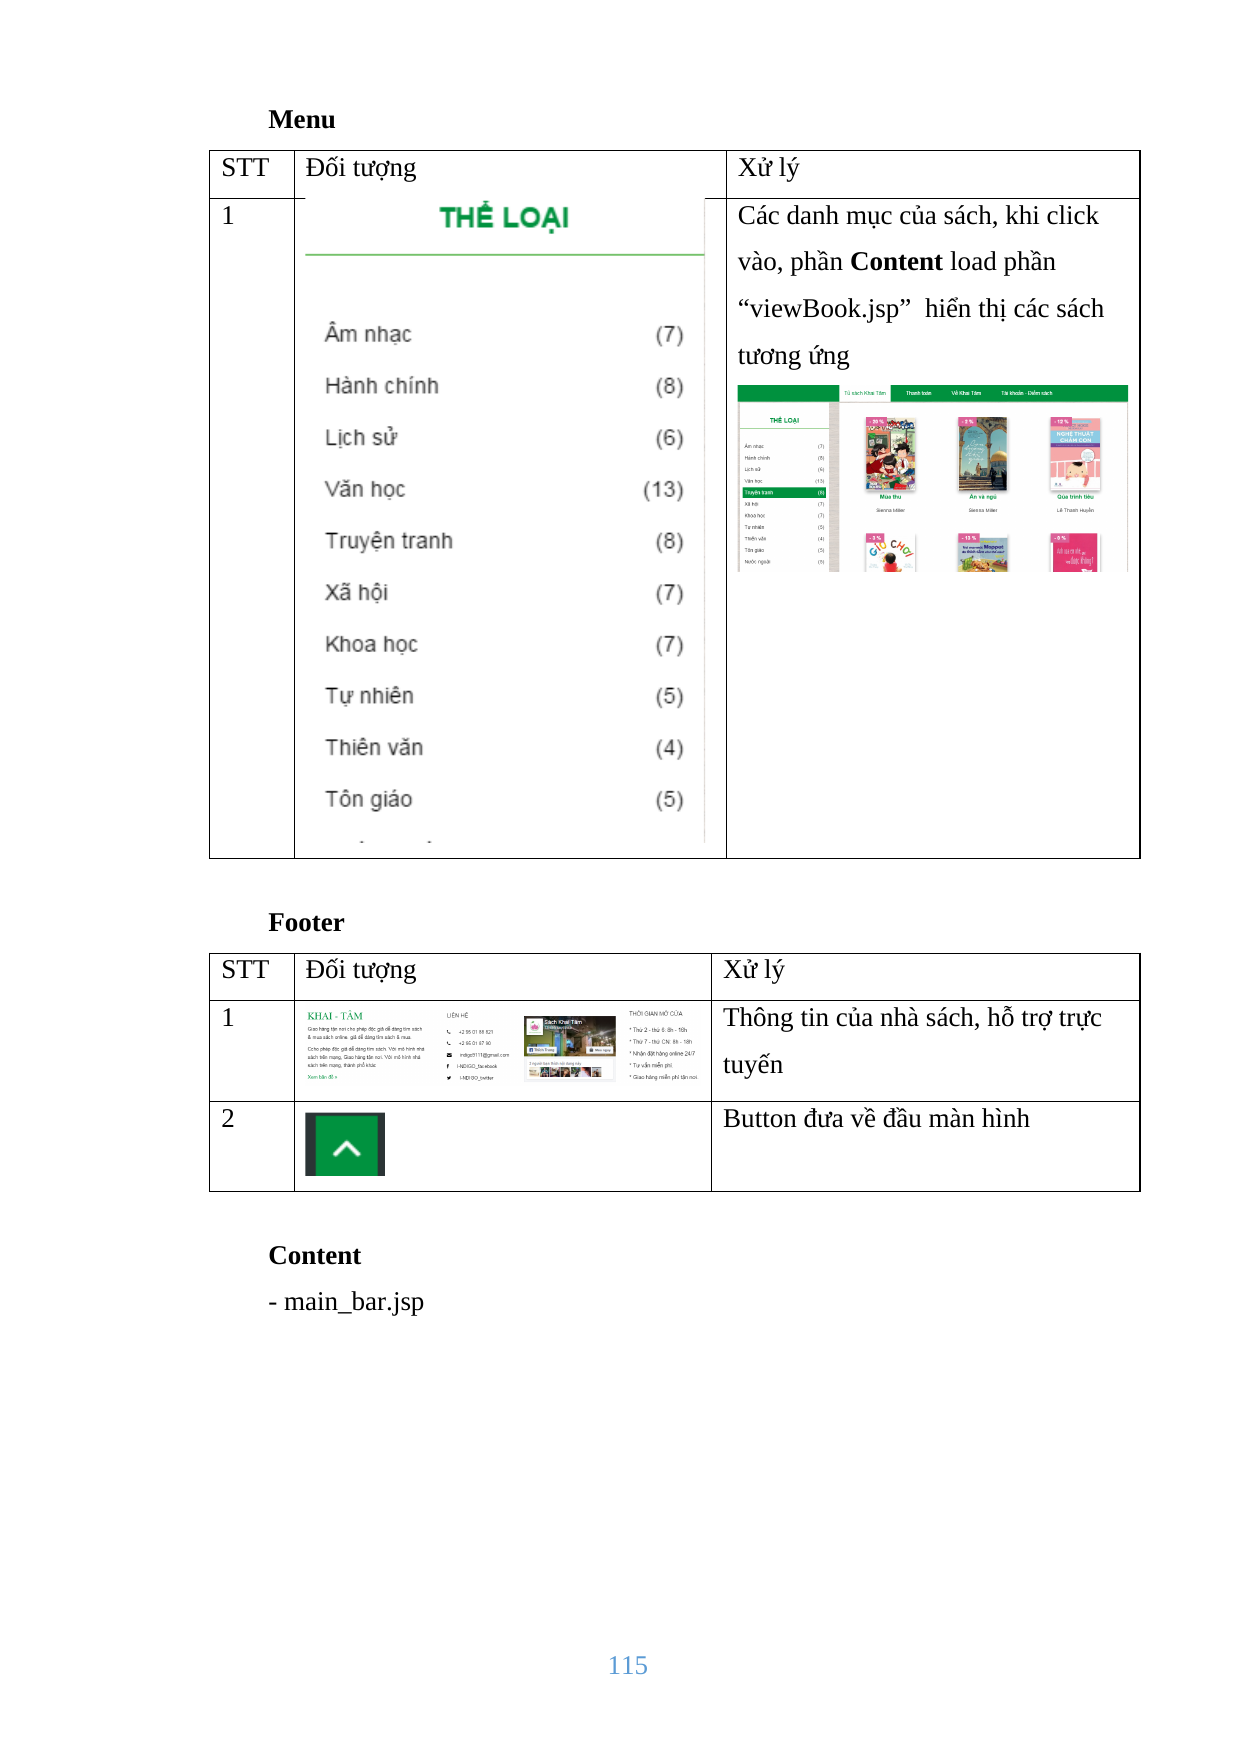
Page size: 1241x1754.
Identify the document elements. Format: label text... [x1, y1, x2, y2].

table_cell 1 [210, 1001, 294, 1101]
table_header Xử lý [712, 954, 1139, 1000]
table_cell Các danh mục của sách, khi click vào, phần Content load phần “viewBook.jsp” hiển thị các sách tương ứng [727, 199, 1139, 858]
table_header STT [210, 954, 294, 1000]
table_cell [295, 1001, 711, 1101]
table_header Đối tượng [295, 954, 711, 1000]
table_cell Button đưa về đầu màn hình [712, 1102, 1139, 1191]
table_cell 2 [210, 1102, 294, 1191]
table_cell [295, 1102, 711, 1191]
table_header STT [210, 151, 294, 198]
picture [305, 1001, 701, 1086]
table_cell 1 [210, 199, 294, 858]
text Footer [193, 906, 1137, 937]
table_header Đối tượng [295, 151, 726, 198]
table_cell [295, 199, 726, 858]
table_header Xử lý [727, 151, 1139, 198]
picture [737, 385, 1129, 572]
picture [305, 1102, 385, 1176]
picture [305, 198, 706, 843]
text Content [268, 1239, 1137, 1270]
text Menu [193, 103, 1137, 134]
text - main_bar.jsp [268, 1286, 1137, 1317]
table_cell Thông tin của nhà sách, hỗ trợ trực tuyến [712, 1001, 1139, 1101]
